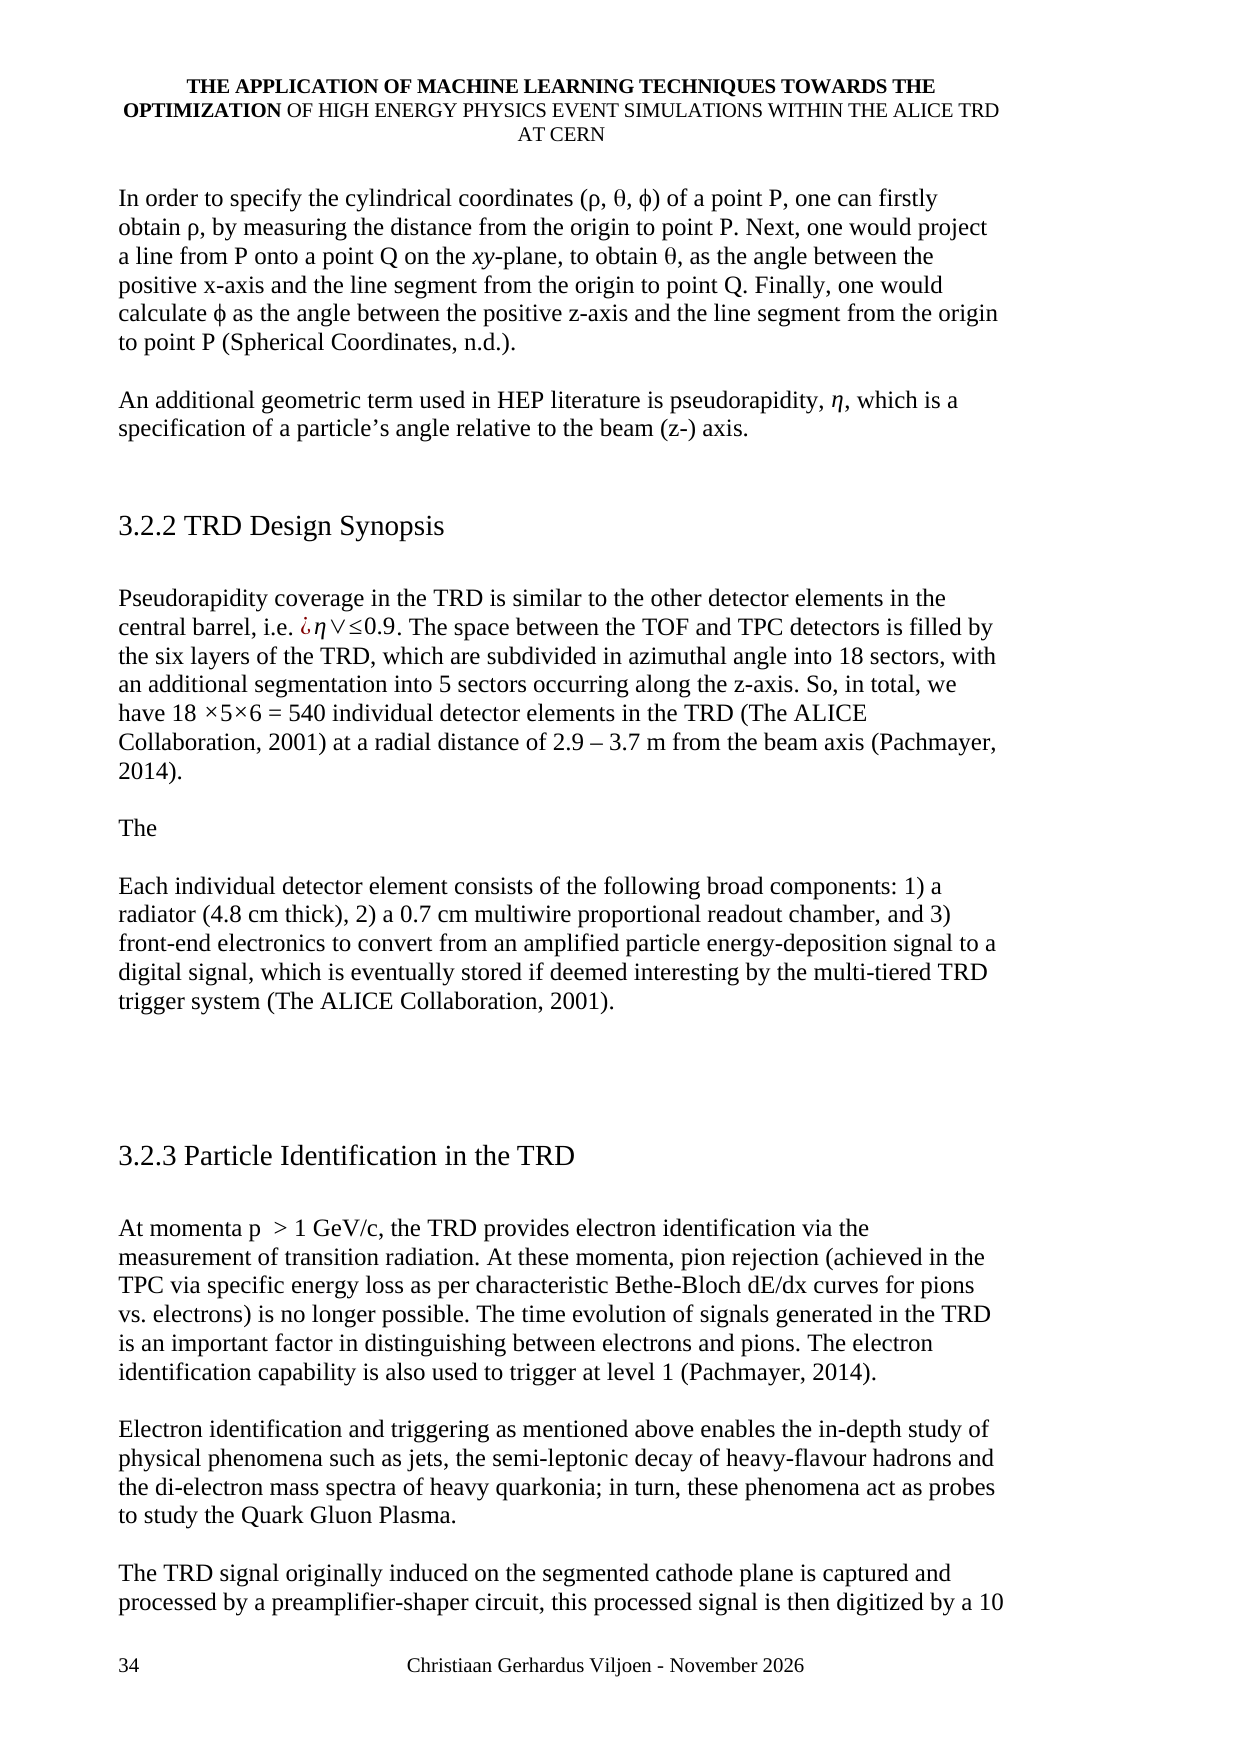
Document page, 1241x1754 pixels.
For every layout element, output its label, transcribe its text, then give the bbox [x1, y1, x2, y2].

text Each individual detector element consists of the following broad components: 1) a radiator (4.8 cm thick), 2) a 0.7 cm multiwire proportional readout chamber, and 3) front-end electronics to convert from an amplified particle energy-deposition signal to a digital signal, which is eventually stored if deemed interesting by the multi-tiered TRD trigger system . [118, 871, 1004, 1014]
text Pseudorapidity coverage in the TRD is similar to the other detector elements in the central barrel, i.e. . The space between the TOF and TPC detectors is filled by the six layers of the TRD, which are subdivided in azimuthal angle into 18 sectors, with an additional segmentation into 5 sectors occurring along the z-axis. So, in total, we have 18 56 = 540 individual detector elements in the TRD at a radial distance of 2.9 – 3.7 m from the beam axis . [118, 583, 1004, 784]
subtitle Particle Identification in the TRD [118, 1138, 1004, 1172]
text At momenta p > 1 GeV/c, the TRD provides electron identification via the measurement of transition radiation. At these momenta, pion rejection (achieved in the TPC via specific energy loss as per characteristic Bethe-Bloch dE/dx curves for pions vs. electrons) is no longer possible. The time evolution of signals generated in the TRD is an important factor in distinguishing between electrons and pions. The electron identification capability is also used to trigger at level 1 . [118, 1213, 1004, 1386]
text Electron identification and triggering as mentioned above enables the in-depth study of physical phenomena such as jets, the semi-leptonic decay of heavy-flavour hadrons and the di-electron mass spectra of heavy quarkonia; in turn, these phenomena act as probes to study the Quark Gluon Plasma. [118, 1414, 1004, 1529]
text The [118, 813, 1004, 842]
text An additional geometric term used in HEP literature is pseudorapidity, , which is a specification of a particle’s angle relative to the beam (z-) axis. [118, 385, 1004, 442]
subtitle TRD Design Synopsis [118, 508, 1004, 542]
text In order to specify the cylindrical coordinates (ρ, , ϕ) of a point P, one can firstly obtain ρ, by measuring the distance from the origin to point P. Next, one would project a line from P onto a point Q on the xy-plane, to obtain , as the angle between the positive x-axis and the line segment from the origin to point Q. Finally, one would calculate ϕ as the angle between the positive z-axis and the line segment from the origin to point P . [118, 183, 1004, 356]
